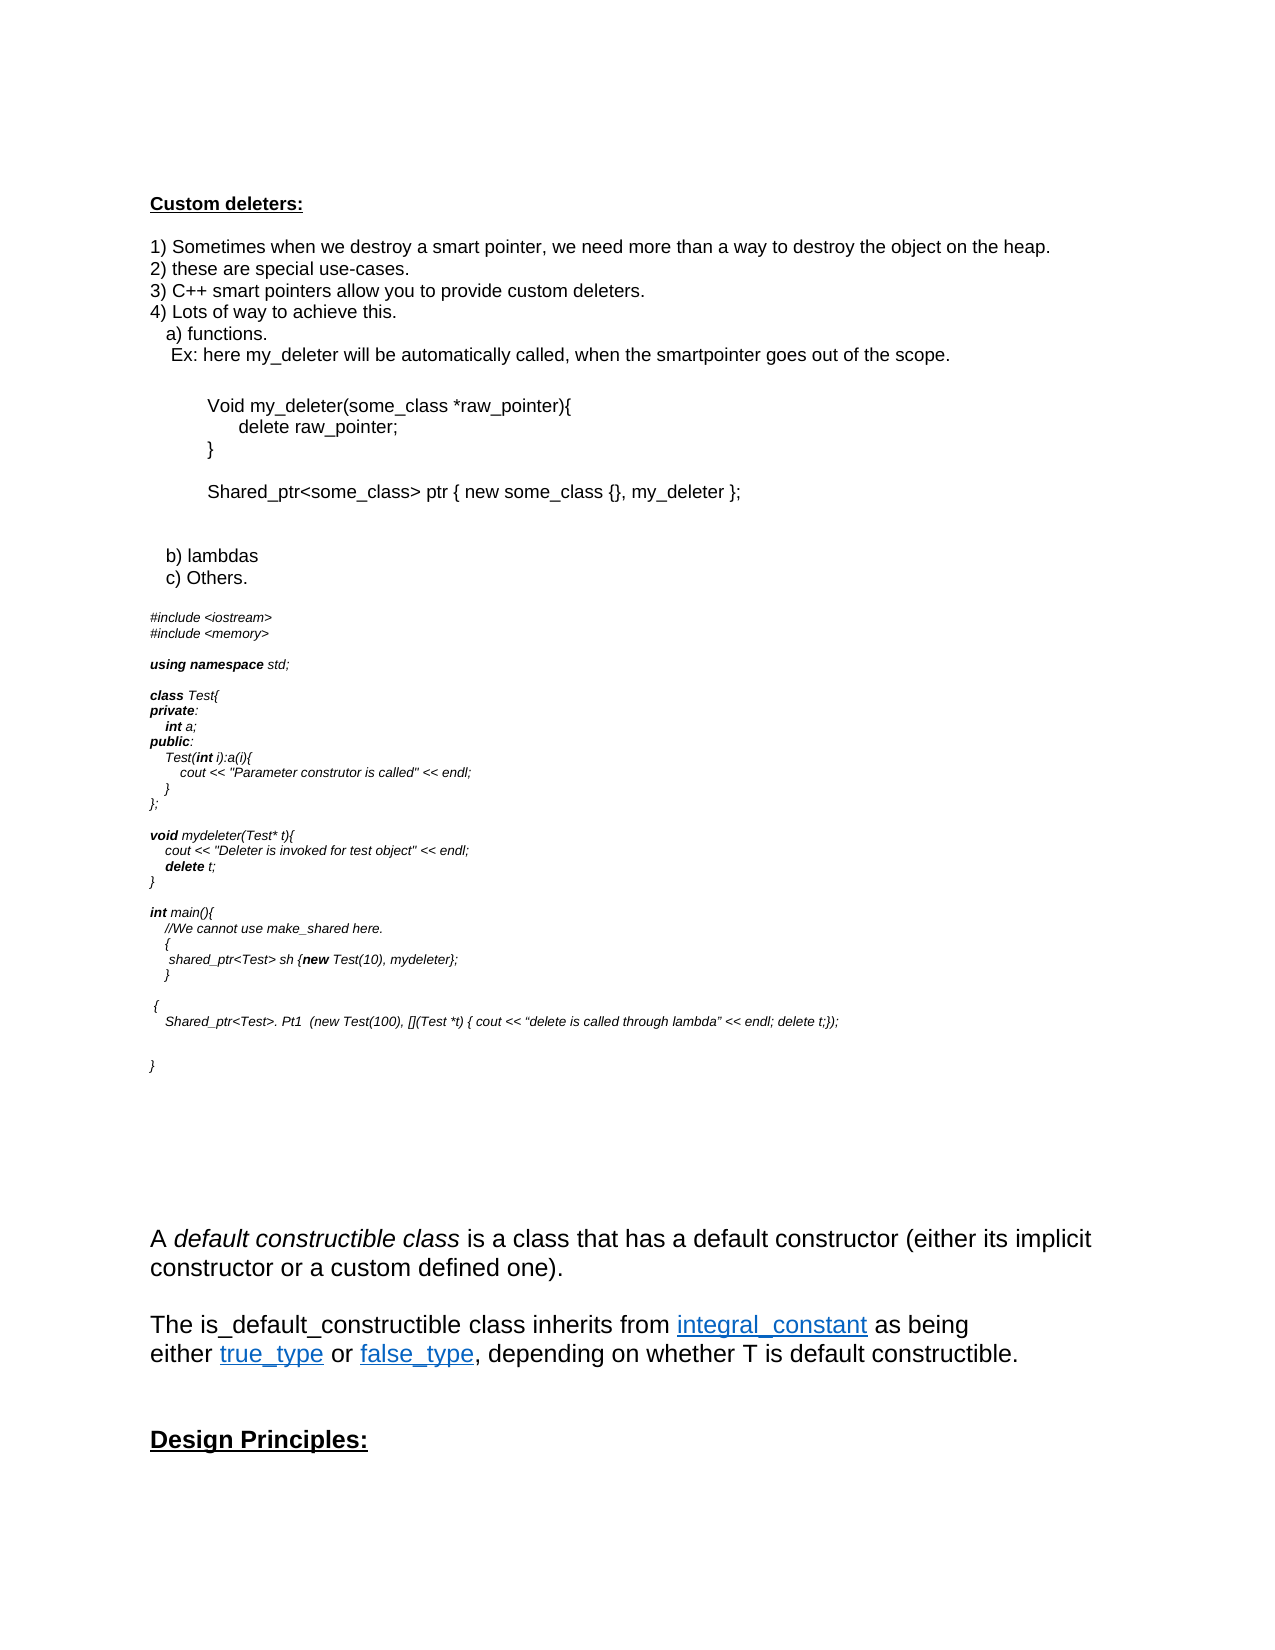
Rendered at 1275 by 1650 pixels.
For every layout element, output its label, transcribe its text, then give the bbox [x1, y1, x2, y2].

text private: [150, 703, 1125, 719]
text cout << "Deleter is invoked for test object" << endl; [150, 843, 1125, 858]
text Shared_ptr<some_class> ptr { new some_class {}, my_deleter }; [150, 481, 1125, 502]
text delete t; [150, 858, 1125, 874]
text delete raw_pointer; [150, 416, 1125, 437]
text } [150, 874, 1125, 889]
text shared_ptr<Test> sh {new Test(10), mydeleter}; [150, 951, 1125, 967]
text #include <memory> [150, 626, 1125, 641]
text }; [150, 796, 1125, 812]
text Ex: here my_deleter will be automatically called, when the smartpointer goes out of the scope. [150, 344, 1125, 366]
text Shared_ptr<Test>. Pt1 (new Test(100), [](Test *t) { cout << “delete is called through lambda” << endl; delete t;}); [150, 1013, 1125, 1029]
text using namespace std; [150, 657, 1125, 672]
text class Test{ [150, 688, 1125, 703]
text } [150, 781, 1125, 796]
text } [150, 437, 1125, 459]
text int a; [150, 719, 1125, 734]
text } [150, 1058, 1125, 1073]
text Test(int i):a(i){ [150, 750, 1125, 765]
text cout << "Parameter construtor is called" << endl; [150, 765, 1125, 781]
text Void my_deleter(some_class *raw_pointer){ [150, 394, 1125, 416]
text c) Others. [150, 567, 1125, 588]
text 4) Lots of way to achieve this. [150, 301, 1125, 322]
text b) lambdas [150, 545, 1125, 567]
text 1) Sometimes when we destroy a smart pointer, we need more than a way to destroy the object on the heap. [150, 236, 1125, 258]
text 3) C++ smart pointers allow you to provide custom deleters. [150, 279, 1125, 301]
text a) functions. [150, 322, 1125, 344]
text Design Principles: [150, 1397, 1125, 1454]
text #include <iostream> [150, 610, 1125, 626]
text Custom deleters: [150, 193, 1125, 215]
text int main(){ [150, 905, 1125, 920]
text 2) these are special use-cases. [150, 258, 1125, 279]
text public: [150, 734, 1125, 750]
text } [150, 967, 1125, 982]
text { [150, 998, 1125, 1013]
text //We cannot use make_shared here. [150, 920, 1125, 936]
text void mydeleter(Test* t){ [150, 827, 1125, 843]
text A default constructible class is a class that has a default constructor (either its implicit constructor or a custom defined one). The is_default_constructible class inherits from integral_constant as being either true_type or false_type, depending on whether T is default constructible. [150, 1224, 1125, 1368]
text { [150, 936, 1125, 951]
